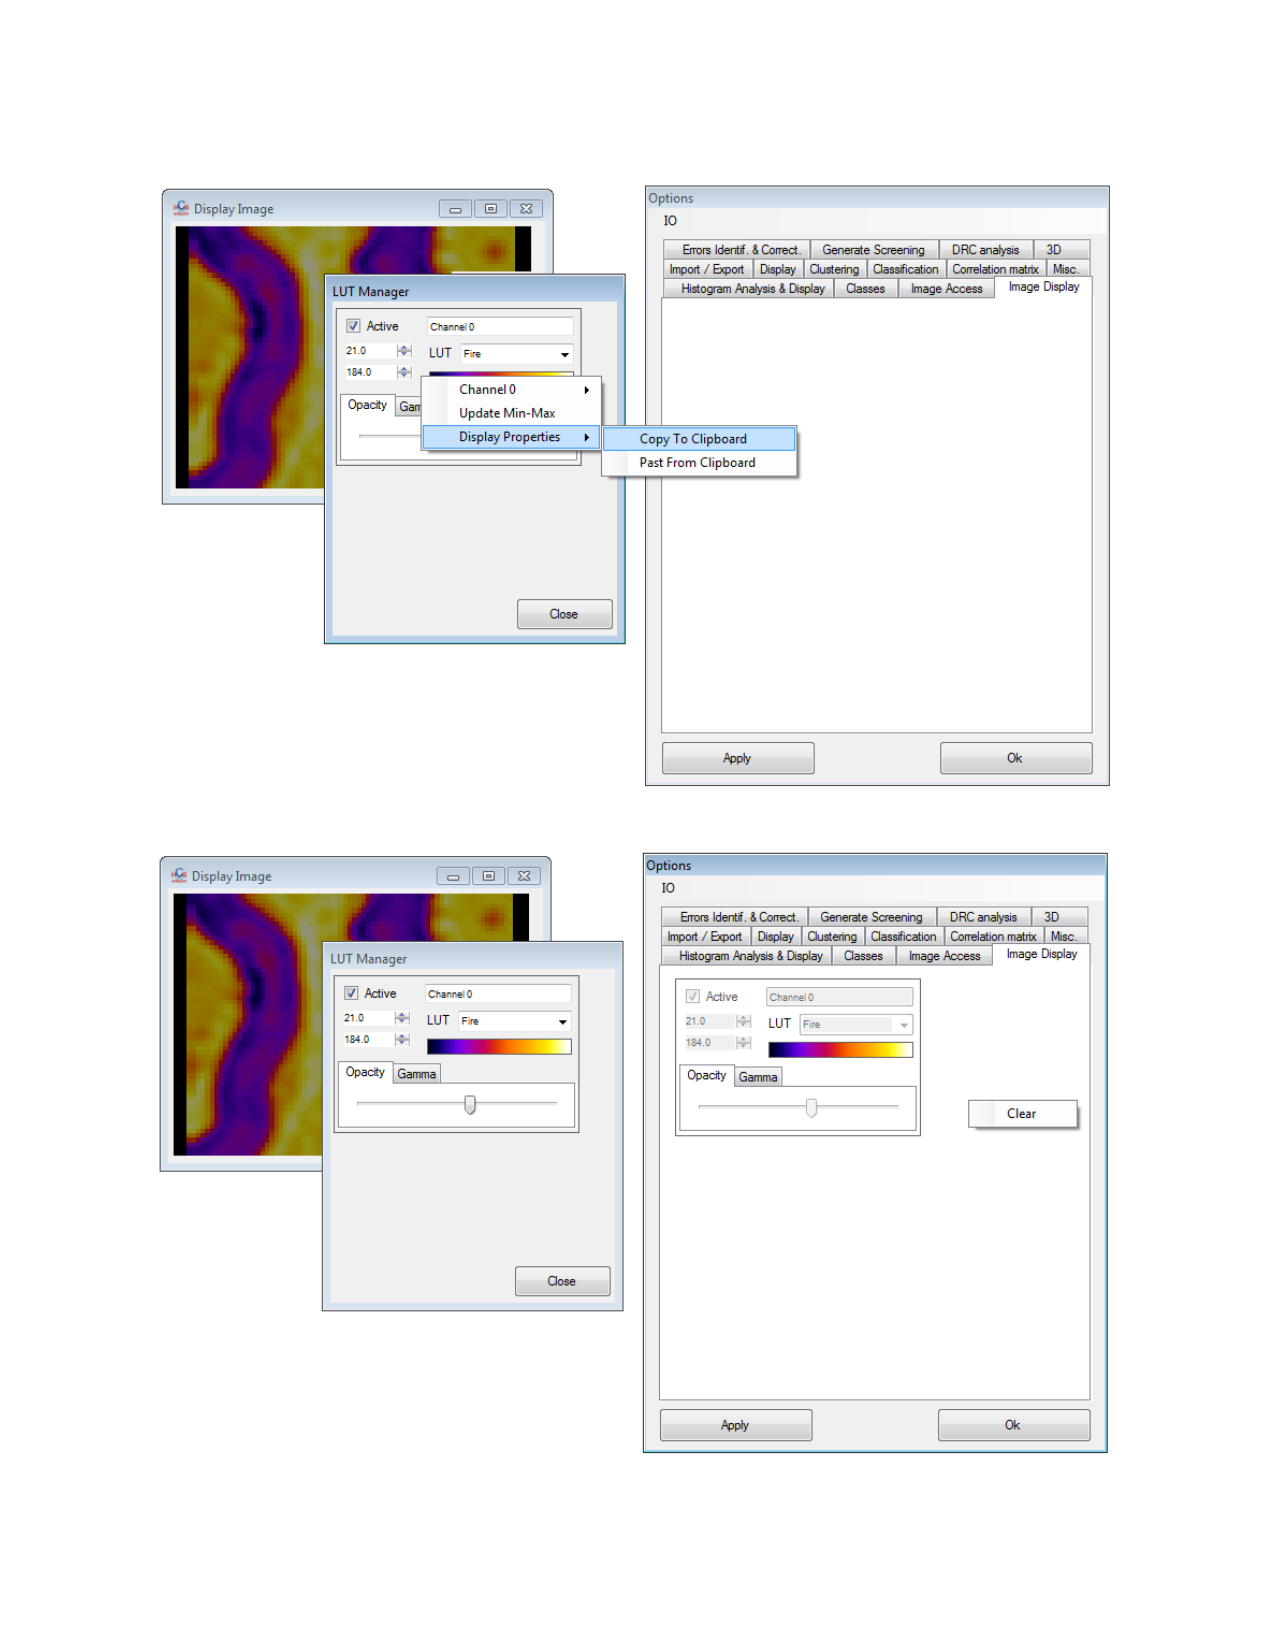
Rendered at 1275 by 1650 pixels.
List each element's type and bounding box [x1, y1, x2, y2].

picture [150, 826, 1124, 1466]
picture [150, 150, 1124, 799]
